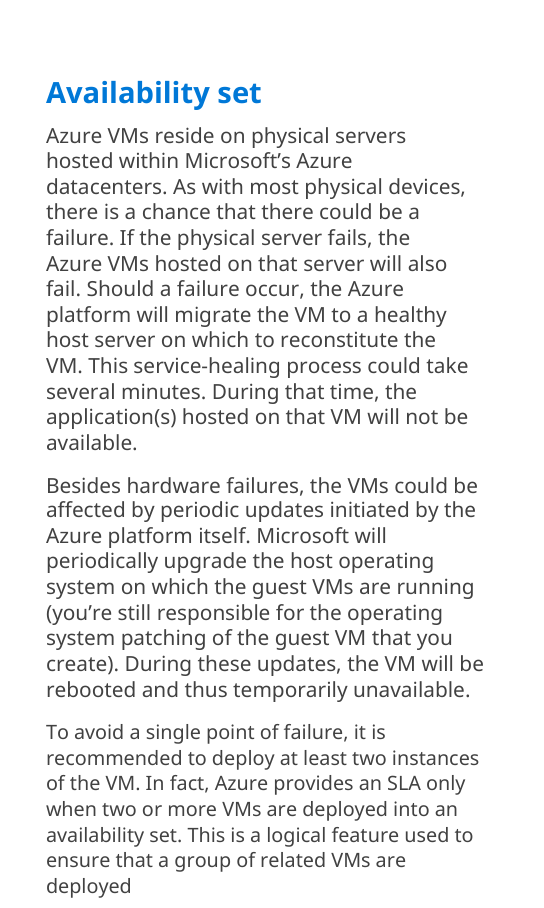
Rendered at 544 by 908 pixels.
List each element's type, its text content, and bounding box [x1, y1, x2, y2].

text To avoid a single point of failure, it is recommended to deploy at least two instances of the VM. In fact, Azure provides an SLA only when two or more VMs are deployed into an availability set. This is a logical feature used to ensure that a group of related VMs are deployed [46, 719, 493, 899]
text Azure VMs reside on physical servers hosted within Microsoft’s Azure datacenters. As with most physical devices, there is a chance that there could be a failure. If the physical server fails, the Azure VMs hosted on that server will also fail. Should a failure occur, the Azure platform will migrate the VM to a healthy host server on which to reconstitute the VM. This service-healing process could take several minutes. During that time, the application(s) hosted on that VM will not be available. [46, 123, 470, 456]
text Besides hardware failures, the VMs could be affected by periodic updates initiated by the Azure platform itself. Microsoft will periodically upgrade the host operating system on which the guest VMs are running (you’re still responsible for the operating system patching of the guest VM that you create). During these updates, the VM will be rebooted and thus temporarily unavailable. [46, 473, 493, 703]
text Availability set [46, 72, 493, 112]
